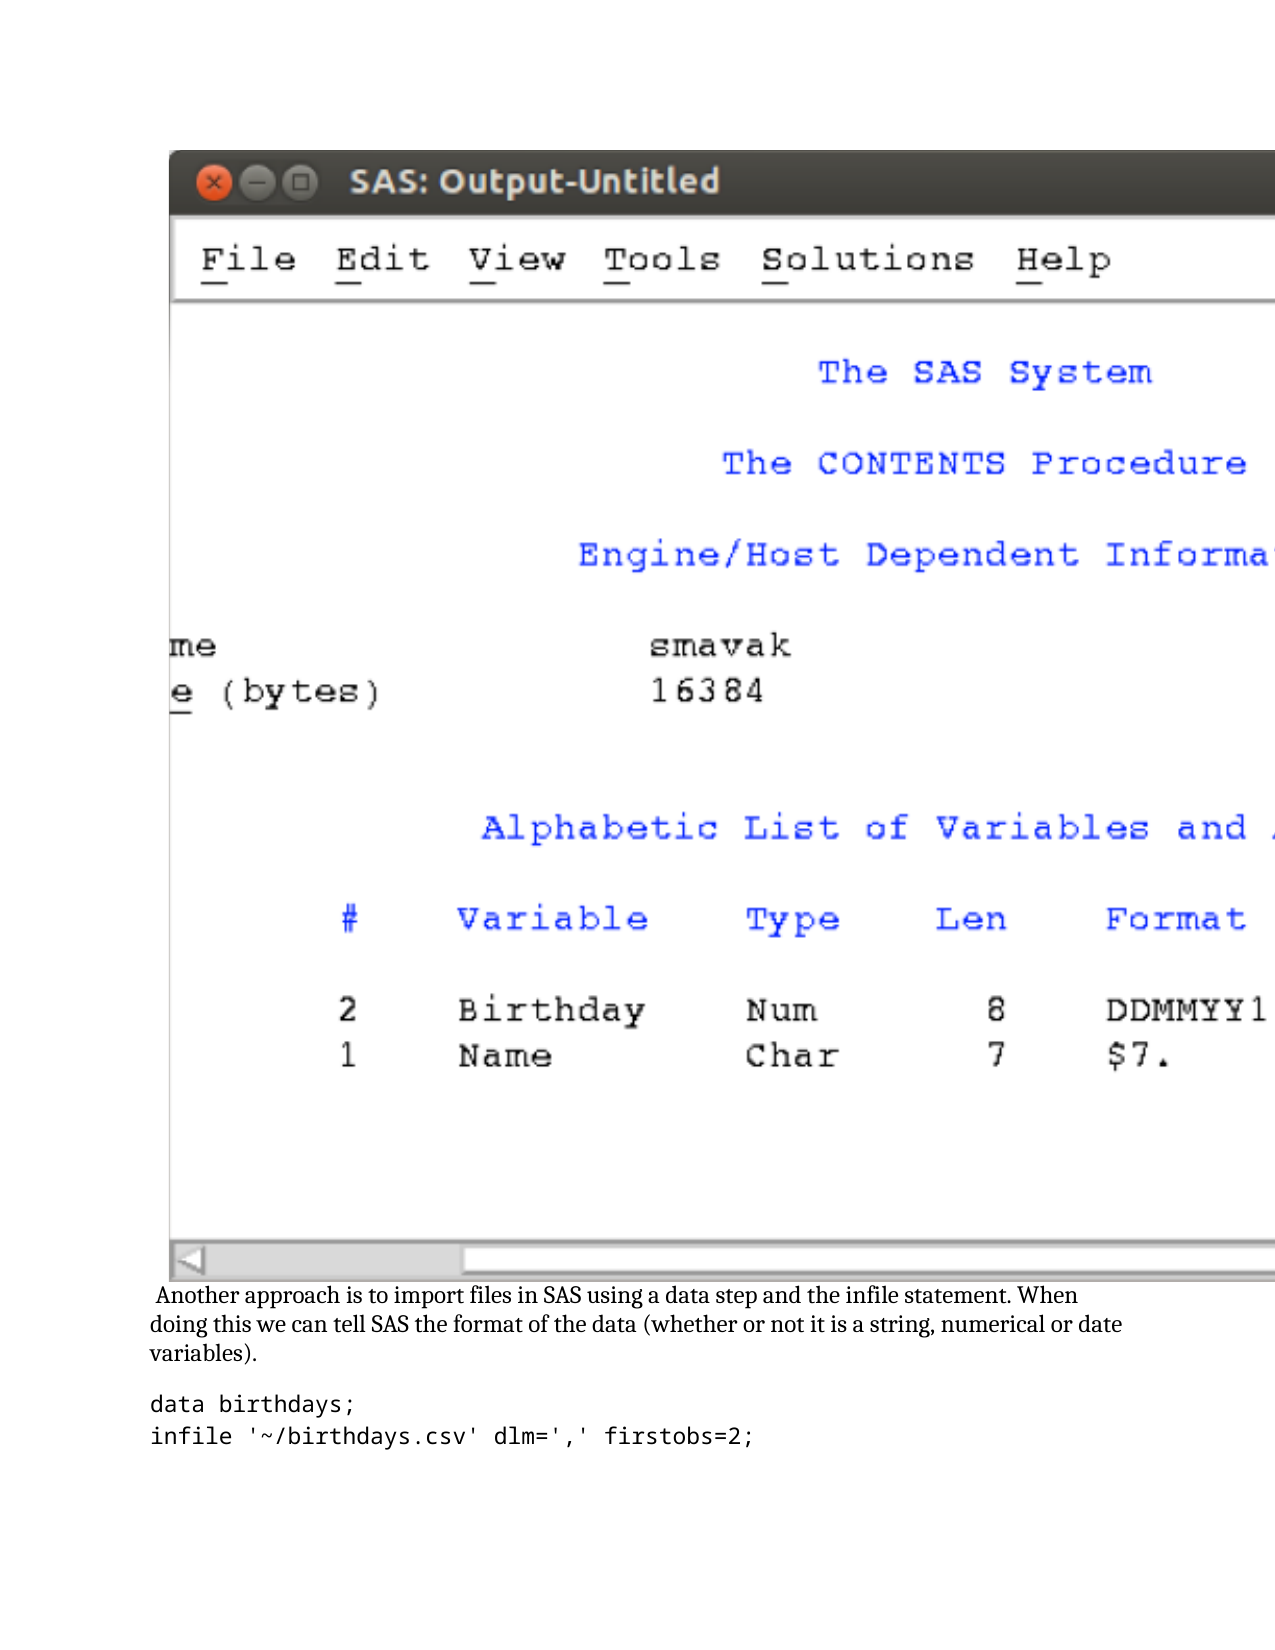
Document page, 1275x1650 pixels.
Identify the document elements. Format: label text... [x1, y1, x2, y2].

picture [168, 150, 1275, 1282]
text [150, 1388, 1125, 1451]
